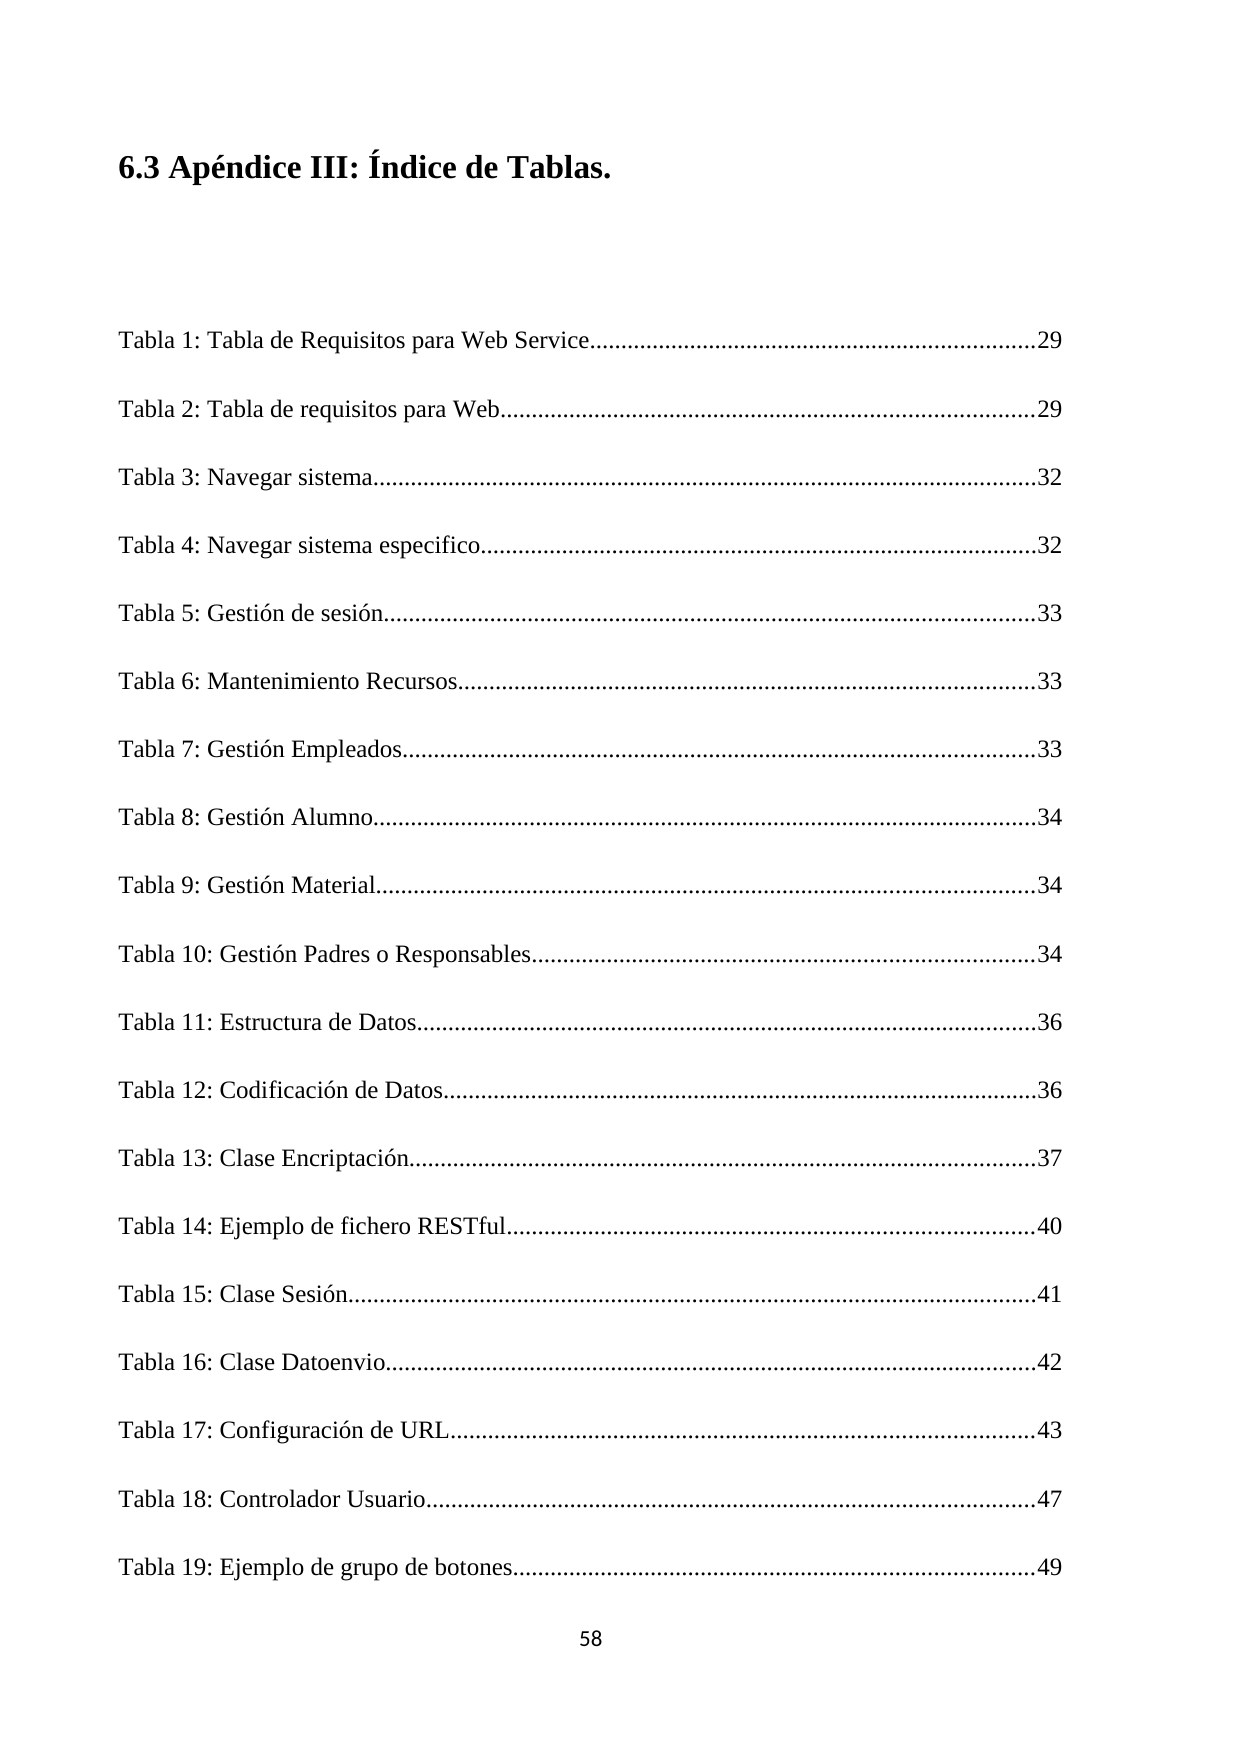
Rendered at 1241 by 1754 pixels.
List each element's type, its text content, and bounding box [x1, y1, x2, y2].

text Tabla 8: Gestión Alumno 34 [118, 802, 1063, 831]
text Tabla 13: Clase Encriptación 37 [118, 1143, 1063, 1172]
text Tabla 3: Navegar sistema 32 [118, 462, 1063, 491]
text Tabla 9: Gestión Material 34 [118, 871, 1063, 899]
text Tabla 10: Gestión Padres o Responsables 34 [118, 939, 1063, 967]
text Tabla 6: Mantenimiento Recursos 33 [118, 666, 1063, 695]
text Tabla 11: Estructura de Datos 36 [118, 1007, 1063, 1036]
text Tabla 15: Clase Sesión 41 [118, 1279, 1063, 1308]
text Tabla 2: Tabla de requisitos para Web 29 [118, 394, 1063, 422]
text Tabla 1: Tabla de Requisitos para Web Service 29 [118, 326, 1063, 354]
text Tabla 4: Navegar sistema especifico 32 [118, 530, 1063, 559]
text Tabla 16: Clase Datoenvio 42 [118, 1347, 1063, 1376]
text Tabla 5: Gestión de sesión 33 [118, 598, 1063, 627]
text Tabla 14: Ejemplo de fichero RESTful 40 [118, 1211, 1063, 1240]
text Tabla 18: Controlador Usuario 47 [118, 1484, 1063, 1512]
text Tabla 12: Codificación de Datos 36 [118, 1075, 1063, 1104]
text Tabla 19: Ejemplo de grupo de botones. 49 [118, 1552, 1063, 1581]
text Tabla 17: Configuración de URL 43 [118, 1416, 1063, 1444]
text Tabla 7: Gestión Empleados 33 [118, 734, 1063, 763]
subtitle 6.3 Apéndice III: Índice de Tablas. [118, 148, 1063, 186]
